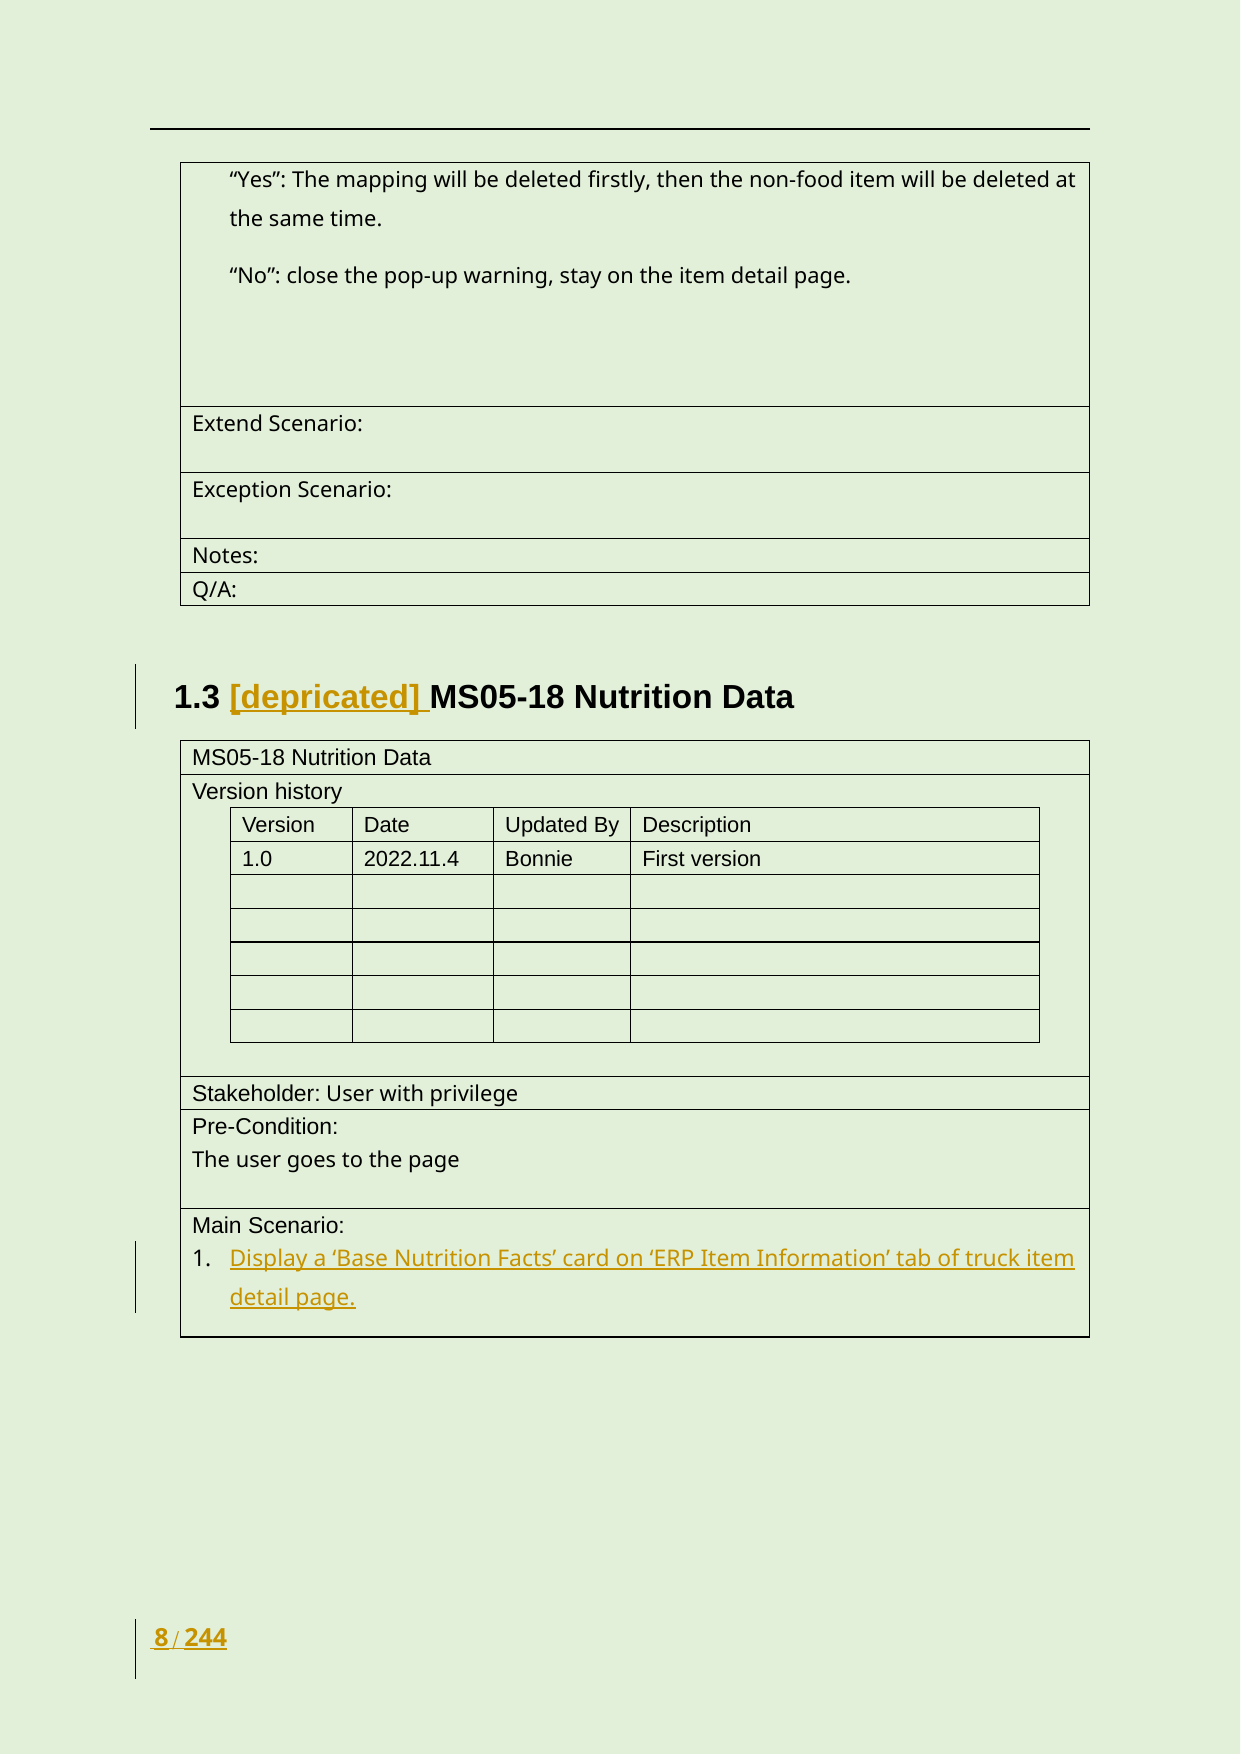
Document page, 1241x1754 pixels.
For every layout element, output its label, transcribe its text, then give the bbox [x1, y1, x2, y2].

table_cell Version history [181, 775, 1089, 1076]
table_cell Exception Scenario: [181, 473, 1089, 538]
table_cell Q/A: [181, 573, 1089, 605]
table_cell Notes: [181, 539, 1089, 572]
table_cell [181, 163, 1089, 406]
table_header MS05-18 Nutrition Data [181, 741, 1089, 774]
subtitle MS05-18 Nutrition Data [174, 664, 1090, 729]
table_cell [181, 1209, 1089, 1336]
table_cell Extend Scenario: [181, 407, 1089, 472]
table_cell Pre-Condition: The user goes to the page [181, 1110, 1089, 1208]
table_cell Stakeholder: User with privilege [181, 1077, 1089, 1109]
